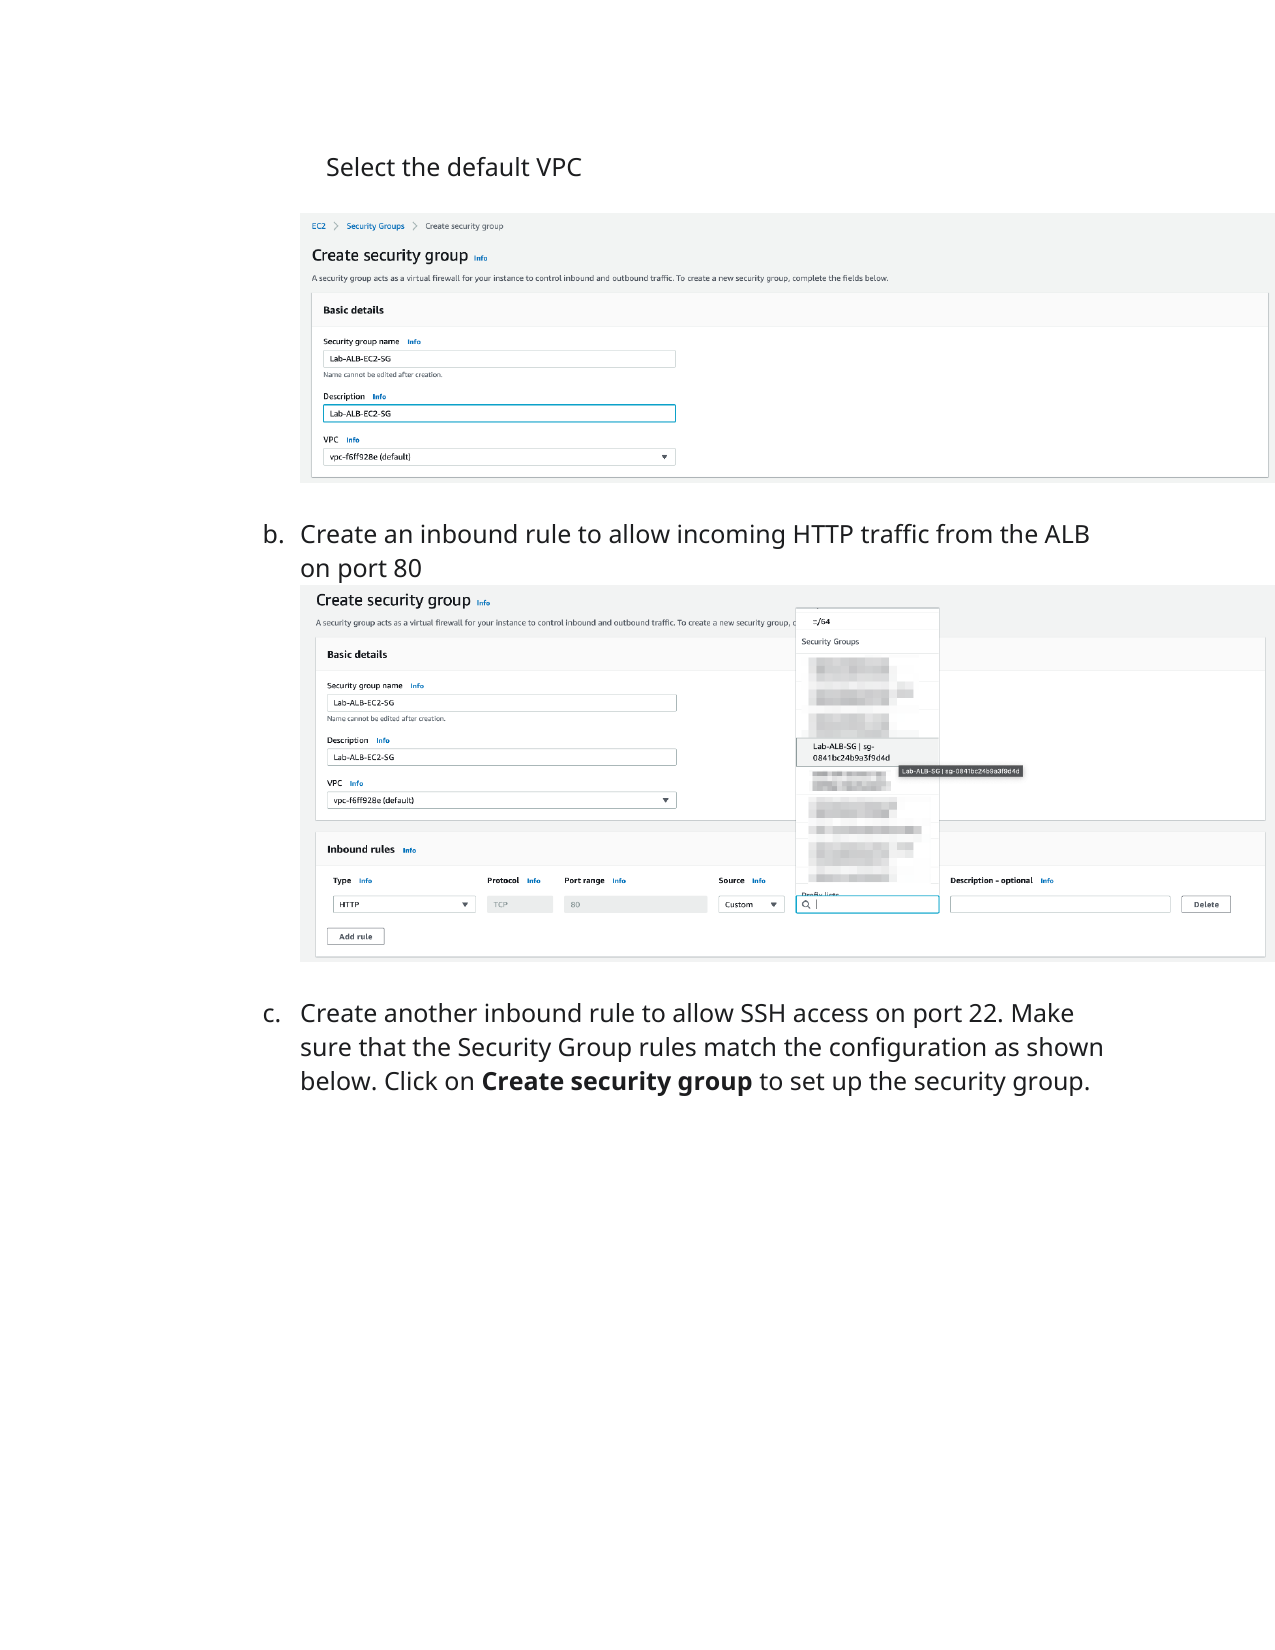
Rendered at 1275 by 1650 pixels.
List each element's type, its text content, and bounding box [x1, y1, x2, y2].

picture [300, 585, 1275, 962]
list Create another inbound rule to allow SSH access on port 22. Make sure that the Security Group rules match the configuration as shown below. Click on Create security group to set up the security group. [262, 996, 1125, 1098]
text Select the default VPC [300, 150, 1125, 184]
list Create an inbound rule to allow incoming HTTP traffic from the ALB on port 80 [262, 517, 1125, 585]
picture [300, 213, 1275, 483]
